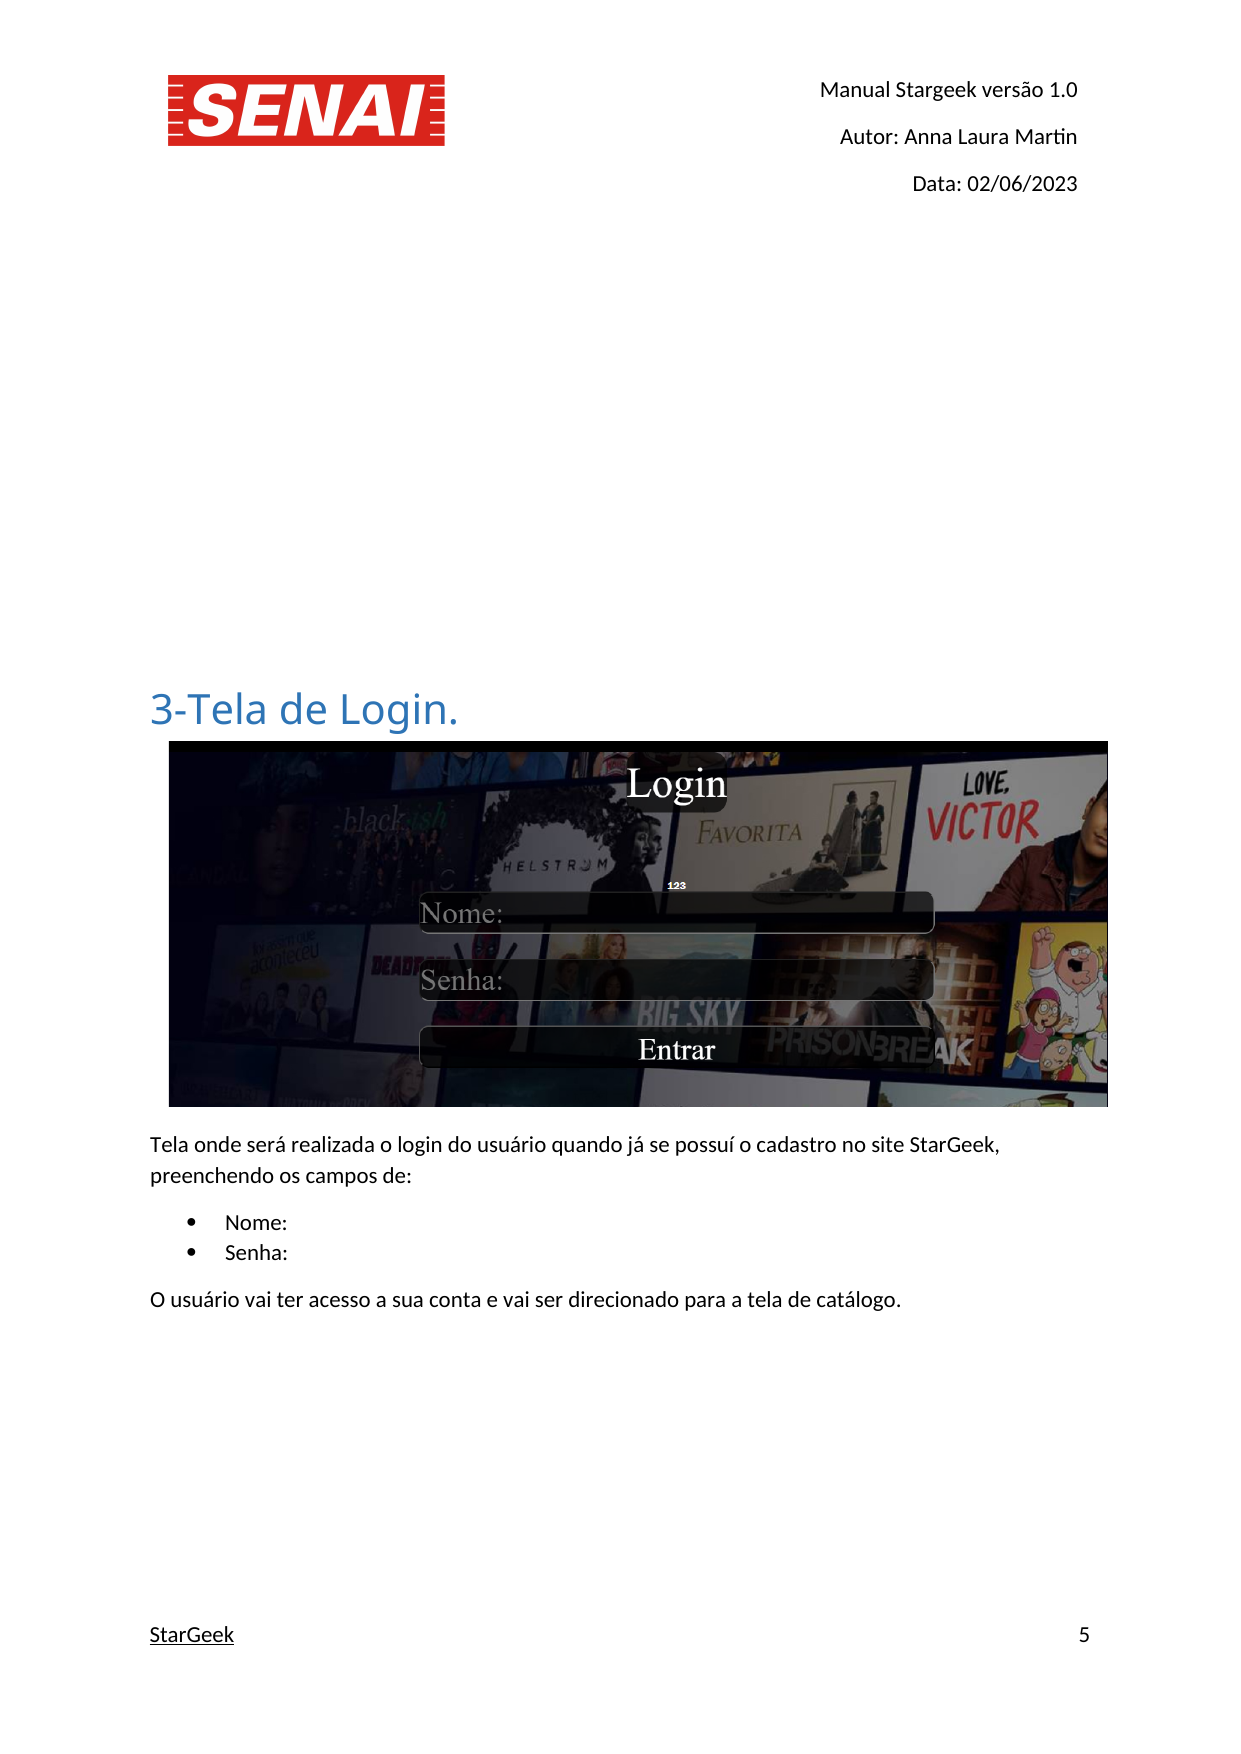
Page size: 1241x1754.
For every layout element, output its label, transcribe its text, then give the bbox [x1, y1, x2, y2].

list Nome: [187, 1208, 1090, 1236]
text Tela onde será realizada o login do usuário quando já se possuí o cadastro no site StarGeek, preenchendo os campos de: [150, 1131, 1090, 1189]
list Senha: [187, 1238, 1090, 1266]
text O usuário vai ter acesso a sua conta e vai ser direcionado para a tela de catálogo. [150, 1285, 1090, 1313]
subtitle 3-Tela de Login. [150, 680, 1090, 736]
